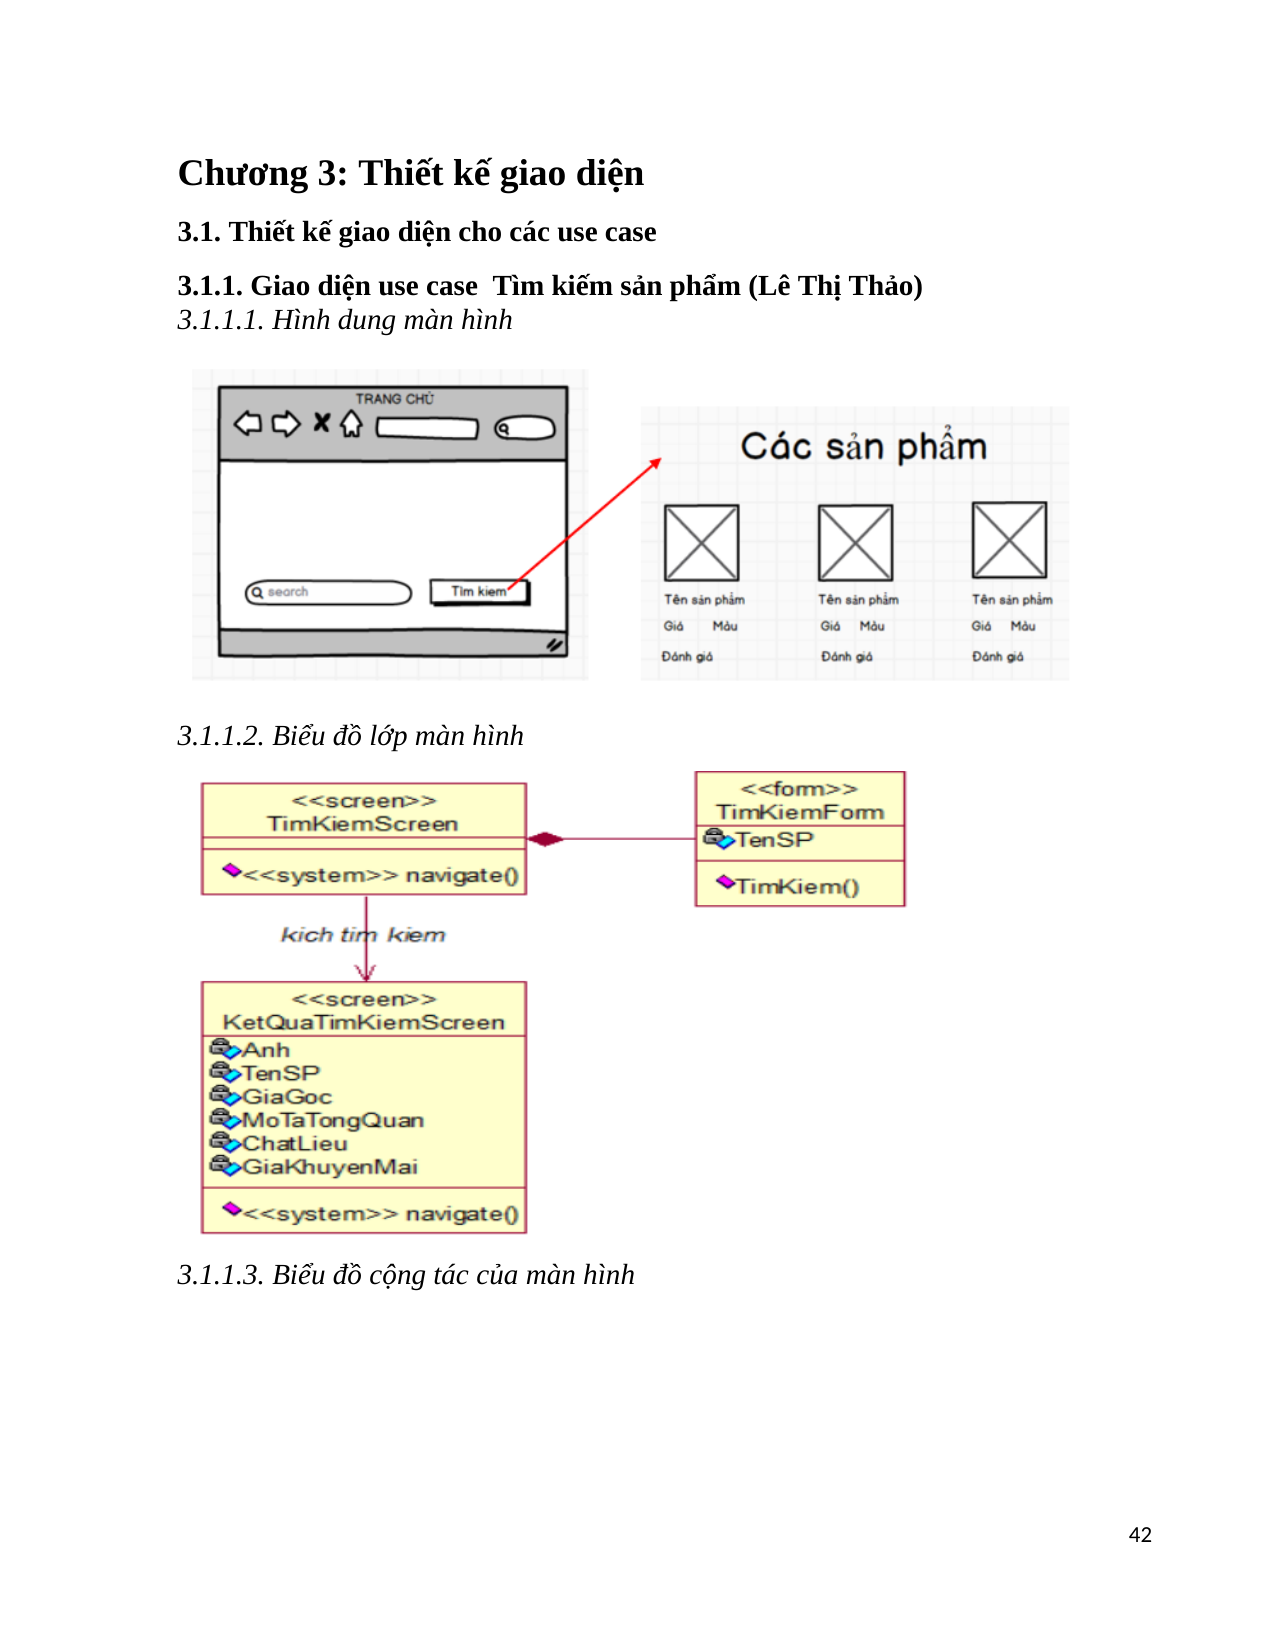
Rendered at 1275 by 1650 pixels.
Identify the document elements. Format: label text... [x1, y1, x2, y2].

text 3.1.1.2. Biểu đồ lớp màn hình [177, 718, 1152, 752]
subtitle 3.1. Thiết kế giao diện cho các use case [177, 214, 1152, 247]
picture [177, 771, 926, 1239]
subtitle Chương 3: Thiết kế giao diện [177, 150, 1152, 193]
picture [177, 354, 1086, 700]
subtitle 3.1.1. Giao diện use case Tìm kiếm sản phẩm (Lê Thị Thảo) [177, 268, 1152, 302]
text 3.1.1.1. Hình dung màn hình [177, 302, 1152, 336]
text 3.1.1.3. Biểu đồ cộng tác của màn hình [177, 1257, 1152, 1291]
